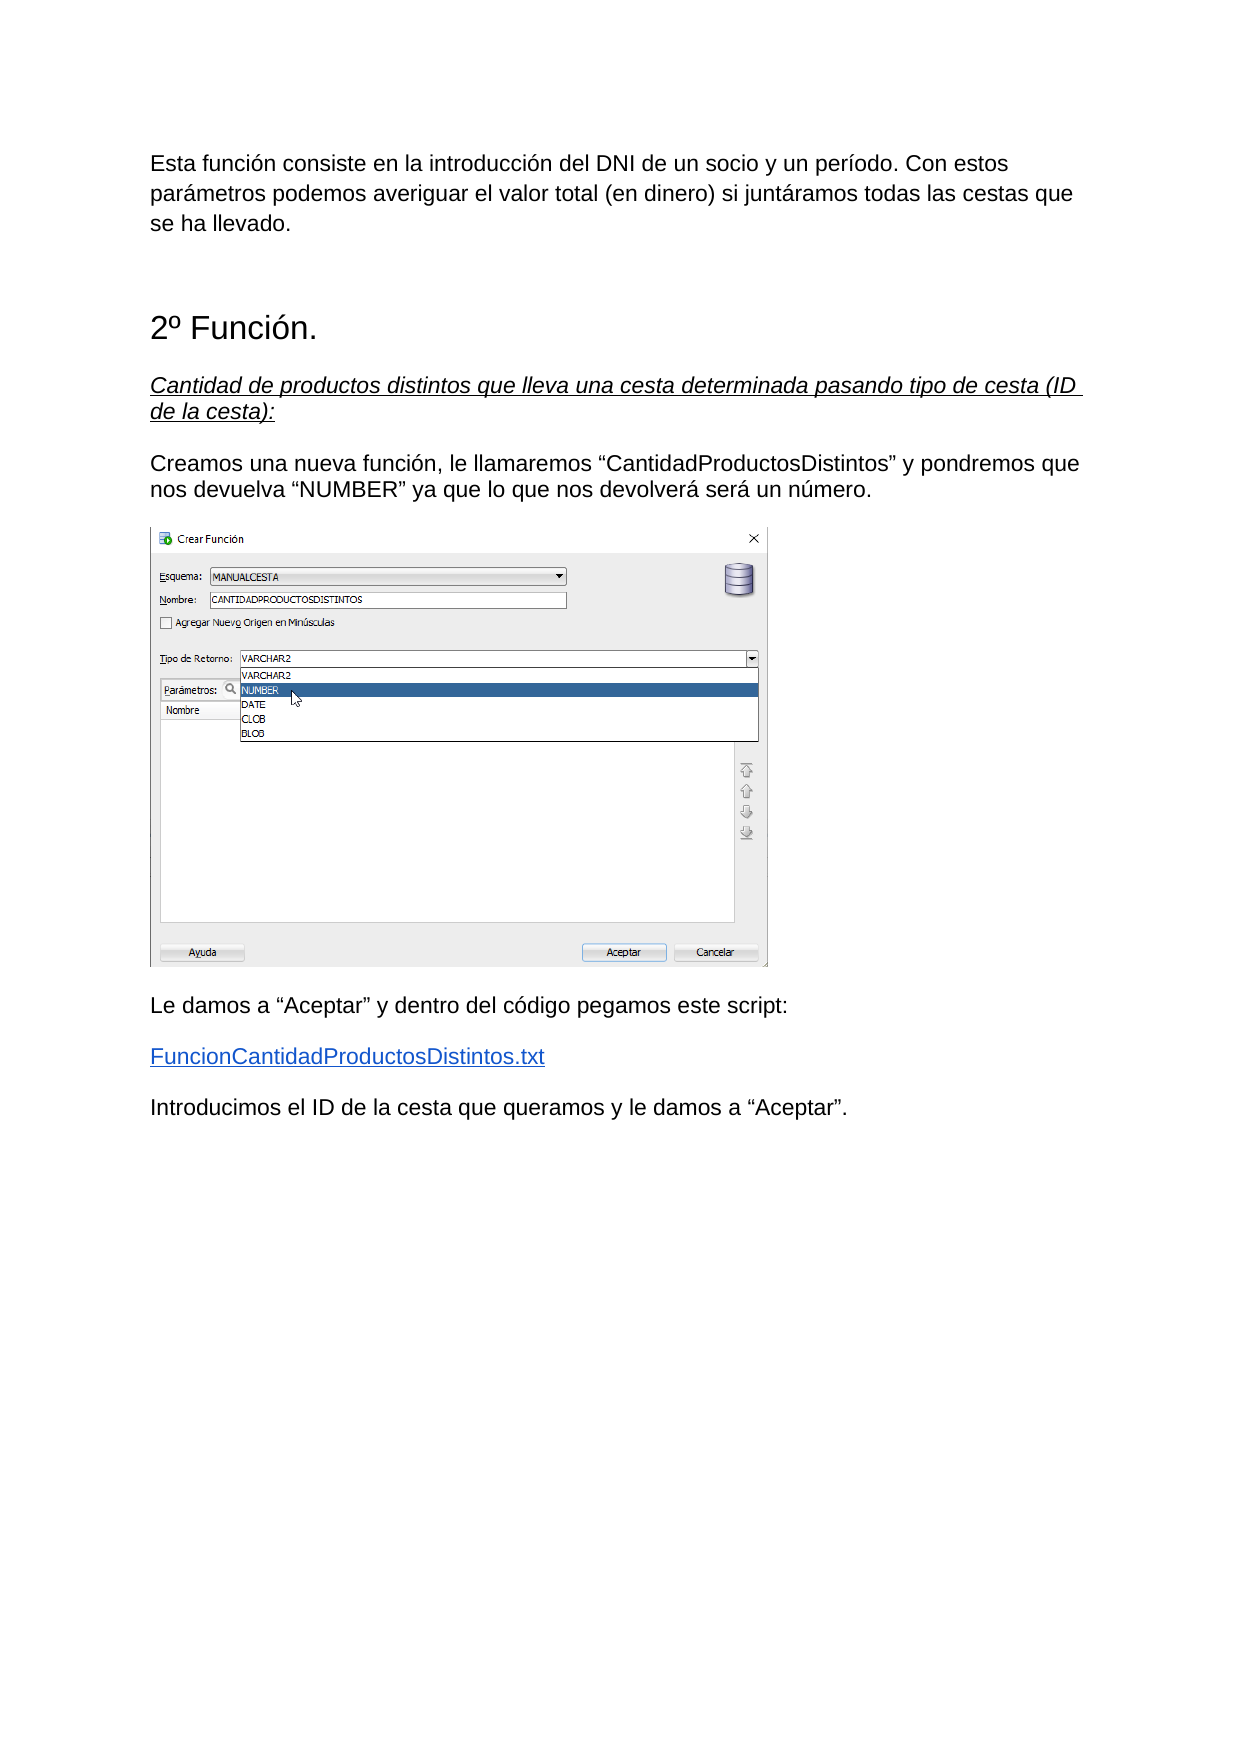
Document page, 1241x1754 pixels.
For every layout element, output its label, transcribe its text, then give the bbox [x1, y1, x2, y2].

text Esta función consiste en la introducción del DNI de un socio y un período. Con estos parámetros podemos averiguar el valor total (en dinero) si juntáramos todas las cestas que se ha llevado. [150, 150, 1090, 237]
text FuncionCantidadProductosDistintos.txt [150, 1043, 1090, 1069]
text Creamos una nueva función, le llamaremos “CantidadProductosDistintos” y pondremos que nos devuelva “NUMBER” ya que lo que nos devolverá será un número. [150, 449, 1090, 502]
picture [150, 527, 768, 967]
subtitle 2º Función. [150, 308, 1090, 347]
text Le damos a “Aceptar” y dentro del código pegamos este script: [150, 992, 1090, 1018]
text Introducimos el ID de la cesta que queramos y le damos a “Aceptar”. [150, 1094, 1090, 1121]
text Cantidad de productos distintos que lleva una cesta determinada pasando tipo de cesta (ID de la cesta): [150, 372, 1090, 424]
